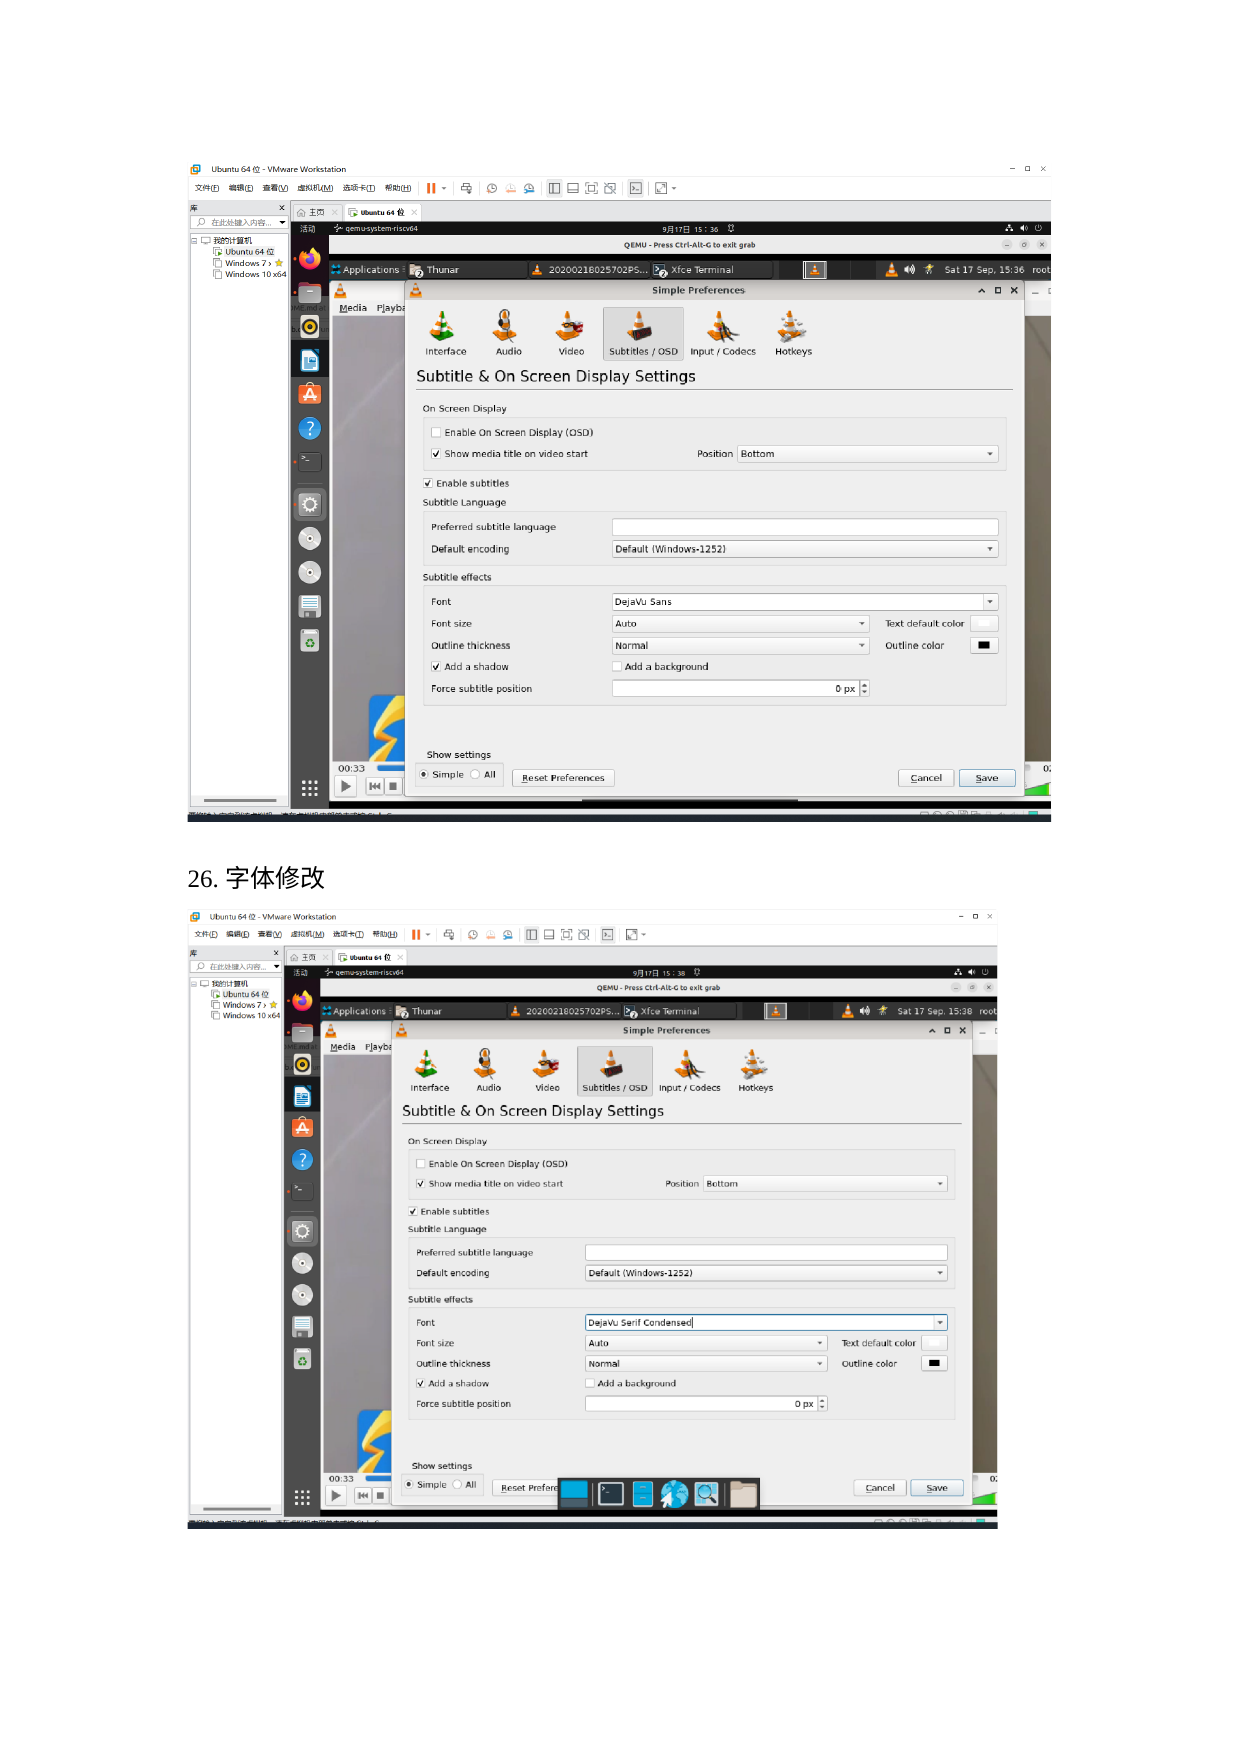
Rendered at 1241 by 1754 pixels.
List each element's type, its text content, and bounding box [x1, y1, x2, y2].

list 字体修改 [187, 844, 1053, 909]
picture [187, 909, 998, 1529]
picture [187, 162, 1052, 822]
